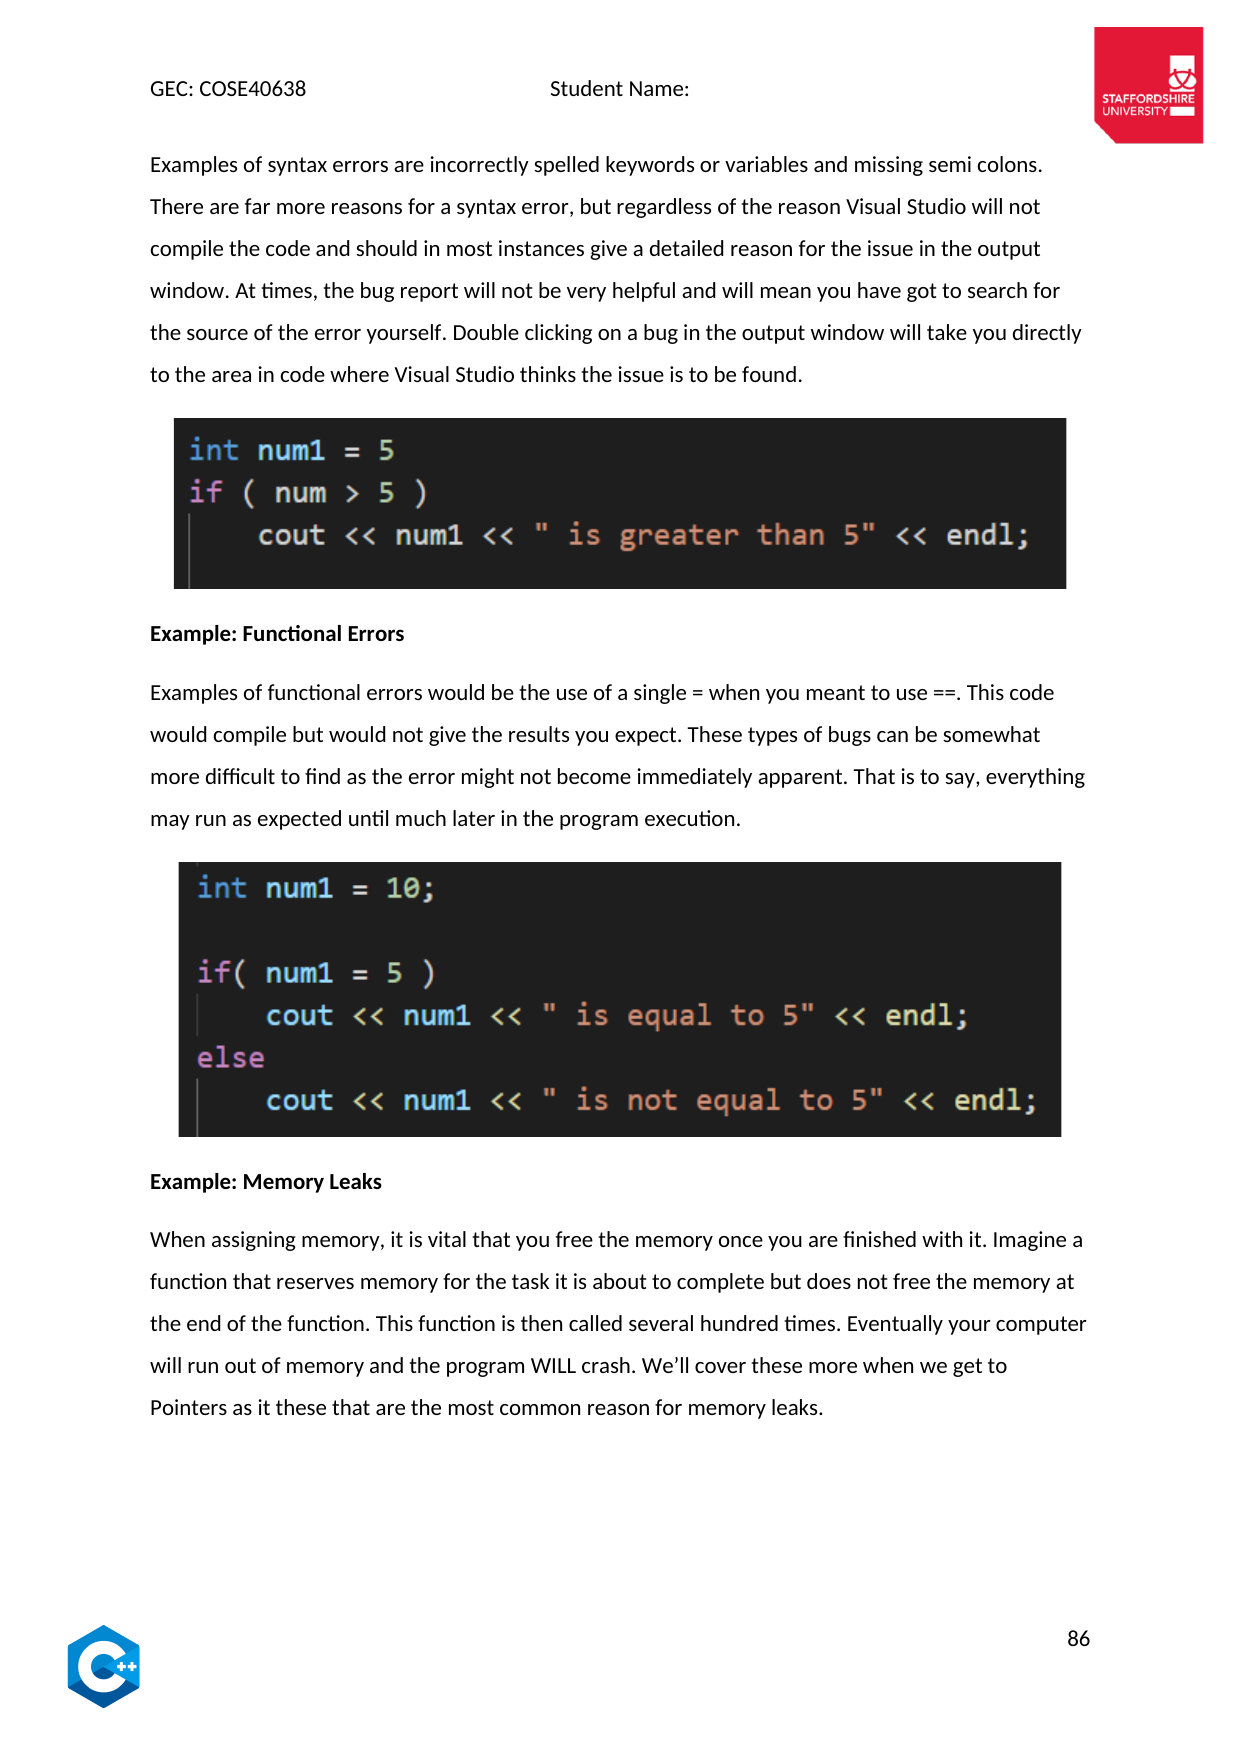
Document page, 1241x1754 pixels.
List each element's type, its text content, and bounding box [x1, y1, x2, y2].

picture [178, 862, 1062, 1137]
picture [53, 1625, 150, 1708]
text Examples of functional errors would be the use of a single = when you meant to use ==. This code would compile but would not give the results you expect. These types of bugs can be somewhat more difficult to find as the error might not become immediately apparent. That is to say, everything may run as expected until much later in the program execution. [150, 678, 1090, 832]
picture [173, 418, 1067, 589]
text Example: Memory Leaks [150, 1167, 1090, 1195]
text When assigning memory, it is vital that you free the memory once you are finished with it. Imagine a function that reserves memory for the task it is about to complete but does not free the memory at the end of the function. This function is then called several hundred times. Eventually your computer will run out of memory and the program WILL crash. We’ll cover these more when we get to Pointers as it these that are the most common reason for memory leaks. [150, 1225, 1090, 1421]
text Examples of syntax errors are incorrectly spelled keywords or variables and missing semi colons. There are far more reasons for a syntax error, but regardless of the reason Visual Studio will not compile the code and should in most instances give a detailed reason for the issue in the output window. At times, the bug report will not be very helpful and will mean you have got to search for the source of the error yourself. Double clicking on a bug in the output window will take you directly to the area in code where Visual Studio thinks the issue is to be found. [150, 150, 1090, 388]
picture [1088, 27, 1209, 148]
text Example: Functional Errors [150, 619, 1090, 647]
